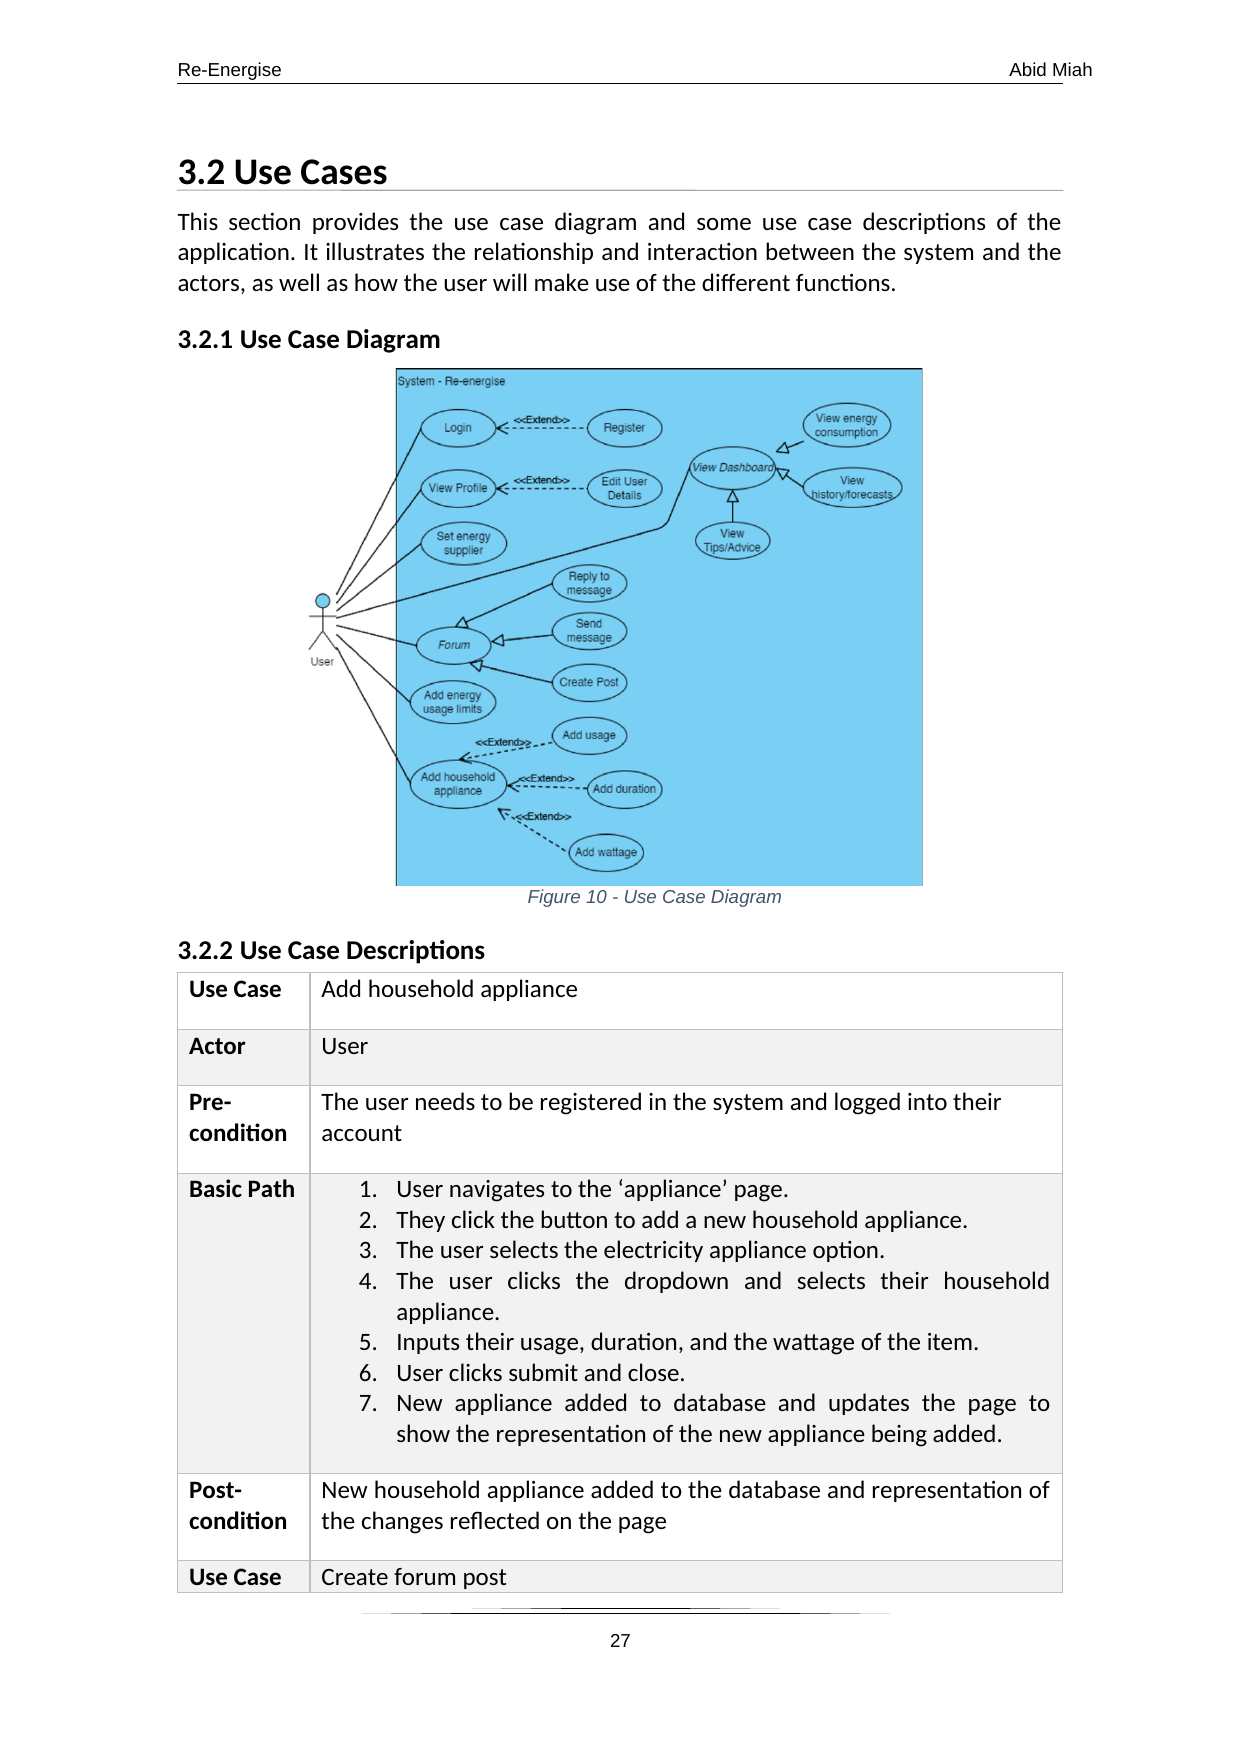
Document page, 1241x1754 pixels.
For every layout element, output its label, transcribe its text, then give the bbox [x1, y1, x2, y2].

table_cell The user needs to be registered in the system and logged into their account [311, 1086, 1062, 1172]
table_cell Create forum post [311, 1561, 1062, 1592]
table_cell Basic Path [178, 1174, 309, 1473]
table_header Add household appliance [311, 973, 1062, 1029]
table_cell New household appliance added to the database and representation of the changes reflected on the page [311, 1474, 1062, 1560]
text This section provides the use case diagram and some use case descriptions of the application. It illustrates the relationship and interaction between the system and the actors, as well as how the user will make use of the different functions. [177, 206, 1063, 298]
table_cell Post-condition [178, 1474, 309, 1560]
subtitle Use Case Descriptions [177, 933, 1063, 966]
subtitle Use Cases [177, 148, 1063, 189]
table_cell Pre-condition [178, 1086, 309, 1172]
table_cell User navigates to the ‘appliance’ page. They click the button to add a new household appliance. The user selects the electricity appliance option. The user clicks the dropdown and selects their household appliance. Inputs their usage, duration, and the wattage of the item. User clicks submit and close. New appliance added to database and updates the page to show the representation of the new appliance being added. [311, 1174, 1062, 1473]
subtitle Use Case Diagram [177, 323, 1063, 356]
table_header Use Case [178, 973, 309, 1029]
table_cell User [311, 1030, 1062, 1085]
table_cell Actor [178, 1030, 309, 1085]
table_cell Use Case [178, 1561, 309, 1592]
picture [308, 368, 923, 895]
